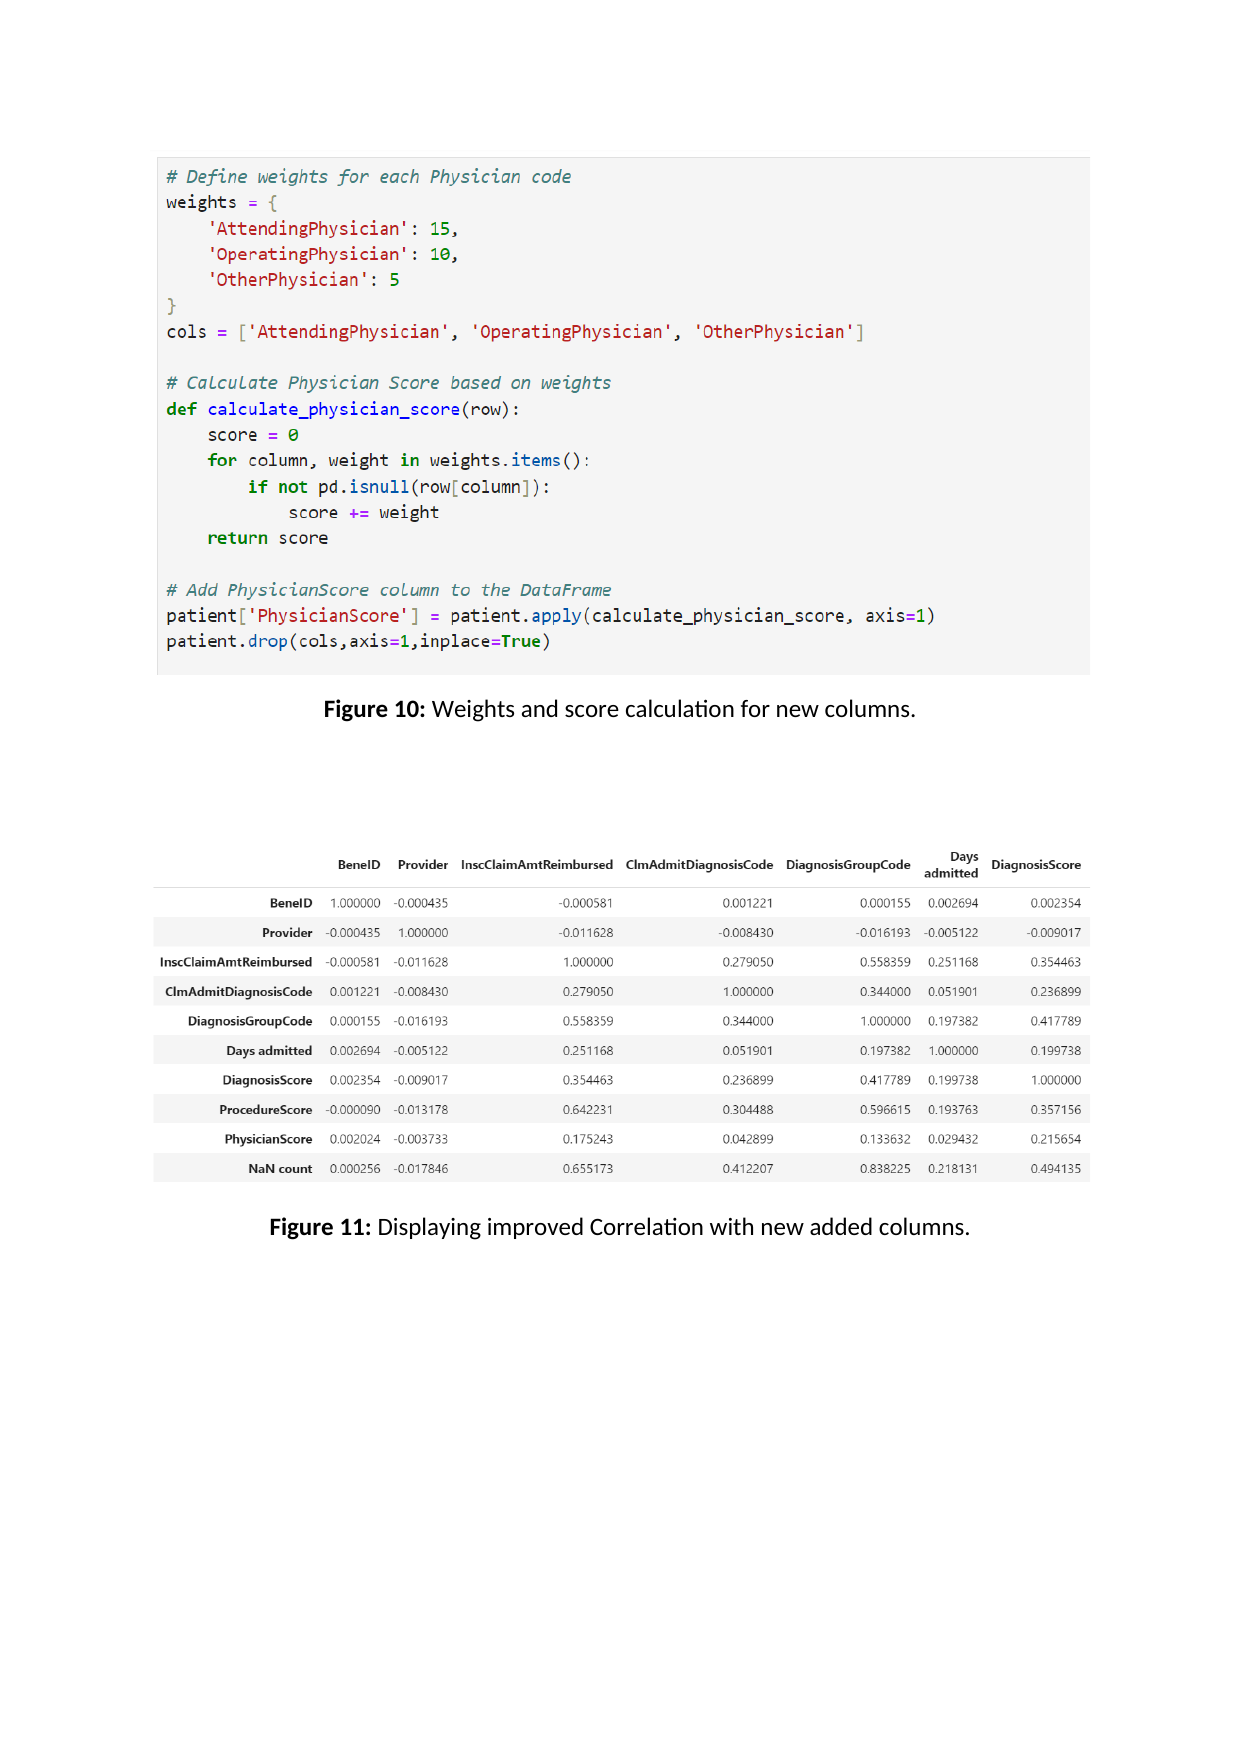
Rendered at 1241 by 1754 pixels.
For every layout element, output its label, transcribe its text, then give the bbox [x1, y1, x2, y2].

text Figure 10: Weights and score calculation for new columns. [150, 693, 1090, 724]
text Figure 11: Displaying improved Correlation with new added columns. [150, 1211, 1090, 1242]
picture [150, 841, 1091, 1193]
picture [150, 150, 1091, 675]
